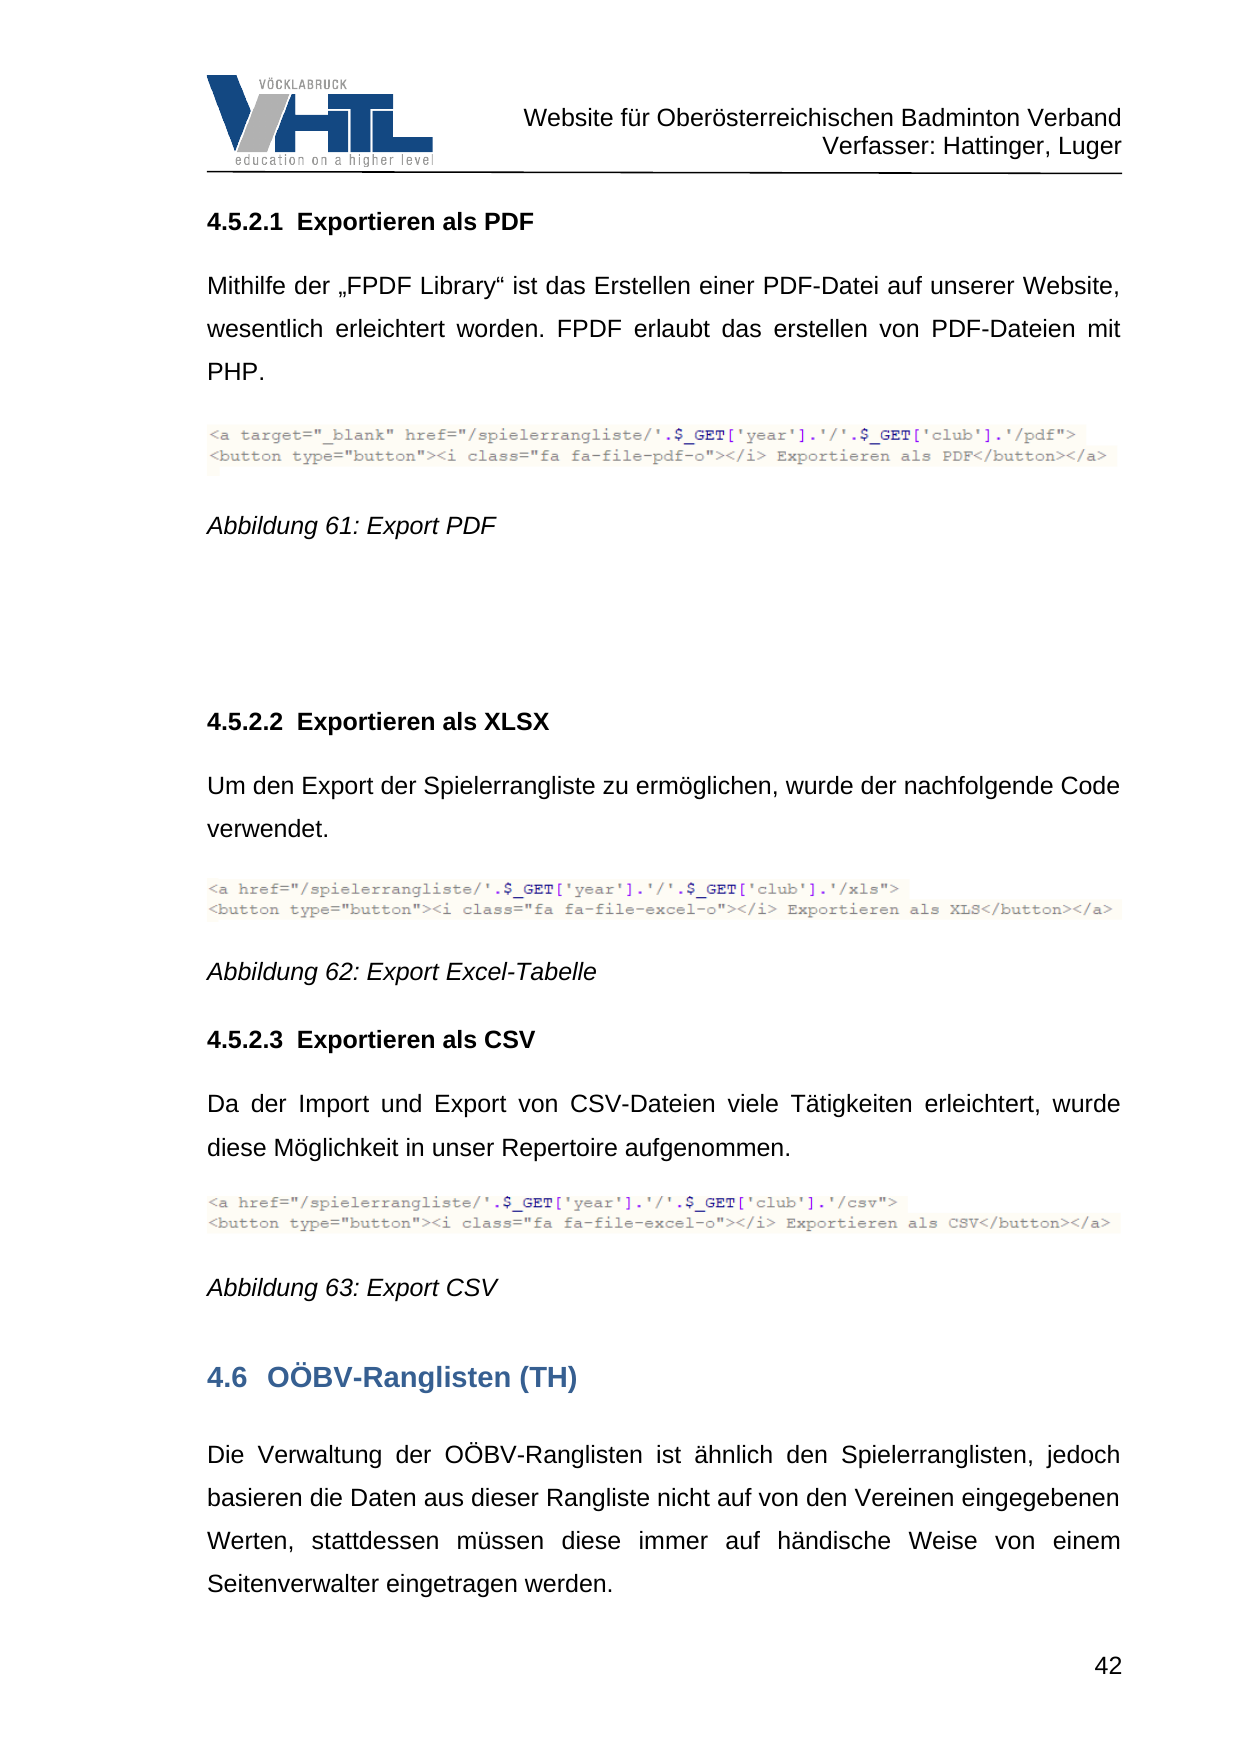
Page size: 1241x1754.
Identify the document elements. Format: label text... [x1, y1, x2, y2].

text Abbildung 61: Export PDF [207, 511, 1122, 540]
text Mithilfe der „FPDF Library“ ist das Erstellen einer PDF-Datei auf unserer Website, wesentlich erleichtert worden. FPDF erlaubt das erstellen von PDF-Dateien mit PHP. [207, 271, 1122, 386]
text Abbildung 62: Export Excel-Tabelle [207, 957, 1122, 986]
text Die Verwaltung der OÖBV-Ranglisten ist ähnlich den Spielerranglisten, jedoch basieren die Daten aus dieser Rangliste nicht auf von den Vereinen eingegebenen Werten, stattdessen müssen diese immer auf händische Weise von einem Seitenverwalter eingetragen werden. [207, 1439, 1122, 1598]
subtitle OÖBV-Ranglisten (TH) [207, 1360, 1122, 1394]
text Da der Import und Export von CSV-Dateien viele Tätigkeiten erleichtert, wurde diese Möglichkeit in unser Repertoire aufgenommen. [207, 1089, 1122, 1161]
subtitle Exportieren als XLSX [207, 707, 1122, 736]
picture [206, 421, 1123, 476]
picture [206, 878, 1123, 922]
subtitle Exportieren als CSV [207, 1025, 1122, 1054]
text Abbildung 63: Export CSV [207, 1273, 1122, 1302]
picture [206, 1196, 1123, 1238]
picture [206, 75, 433, 167]
subtitle Exportieren als PDF [207, 207, 1122, 236]
text Um den Export der Spielerrangliste zu ermöglichen, wurde der nachfolgende Code verwendet. [207, 771, 1122, 843]
